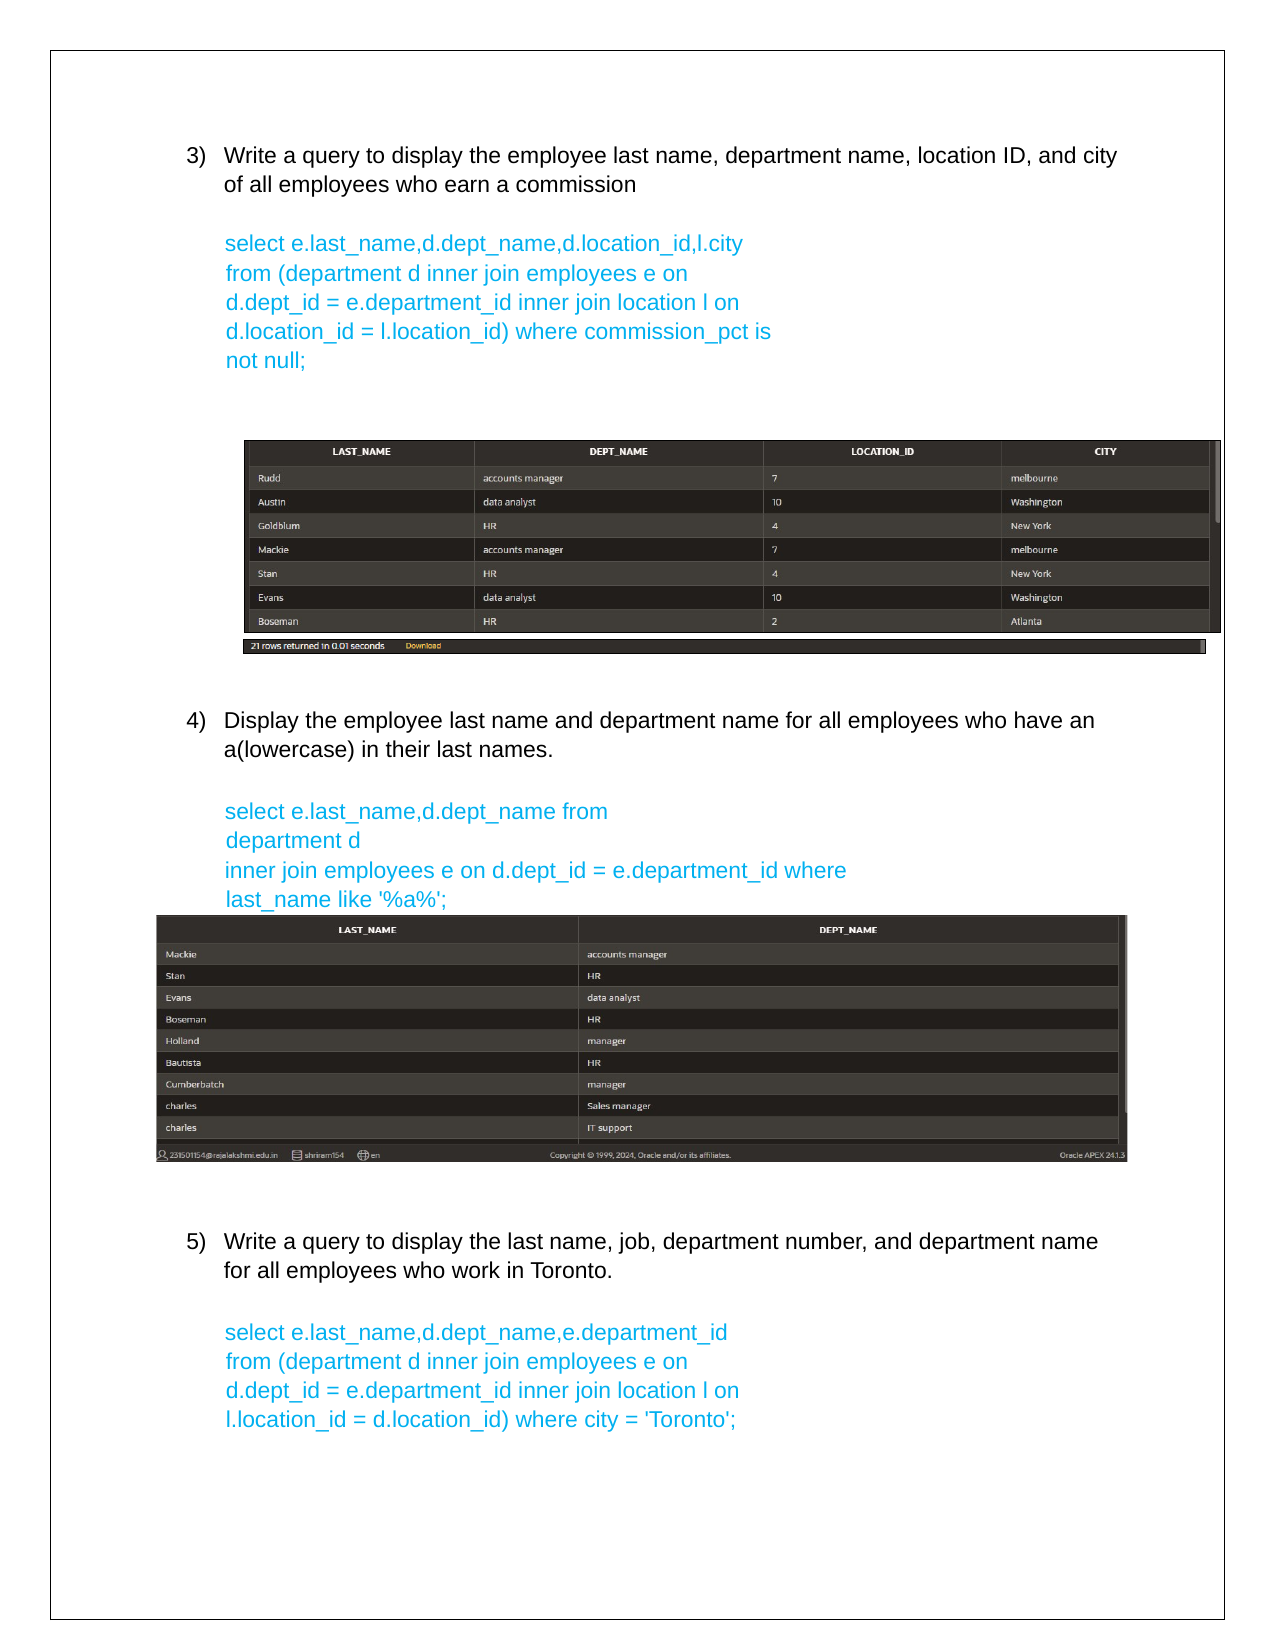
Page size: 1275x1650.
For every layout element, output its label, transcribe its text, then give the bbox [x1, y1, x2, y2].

picture [156, 915, 1128, 1162]
text select e.last_name,d.dept_name,e.department_id from (department d inner join employees e on d.dept_id = e.department_id inner join location l on l.location_id = d.location_id) where city = 'Toronto'; [224, 1319, 778, 1433]
list Write a query to display the last name, job, department number, and department name for all employees who work in Toronto. [186, 1228, 1129, 1283]
list Display the employee last name and department name for all employees who have an a(lowercase) in their last names. [186, 707, 1129, 762]
text select e.last_name,d.dept_name from department d [224, 798, 609, 853]
list Write a query to display the employee last name, department name, location ID, and city of all employees who earn a commission [186, 142, 1129, 197]
picture [245, 441, 1220, 632]
text inner join employees e on d.dept_id = e.department_id where last_name like '%a%'; [224, 857, 848, 912]
picture [244, 640, 1205, 653]
text select e.last_name,d.dept_name,d.location_id,l.city from (department d inner join employees e on d.dept_id = e.department_id inner join location l on d.location_id = l.location_id) where commission_pct is not null; [224, 230, 778, 373]
